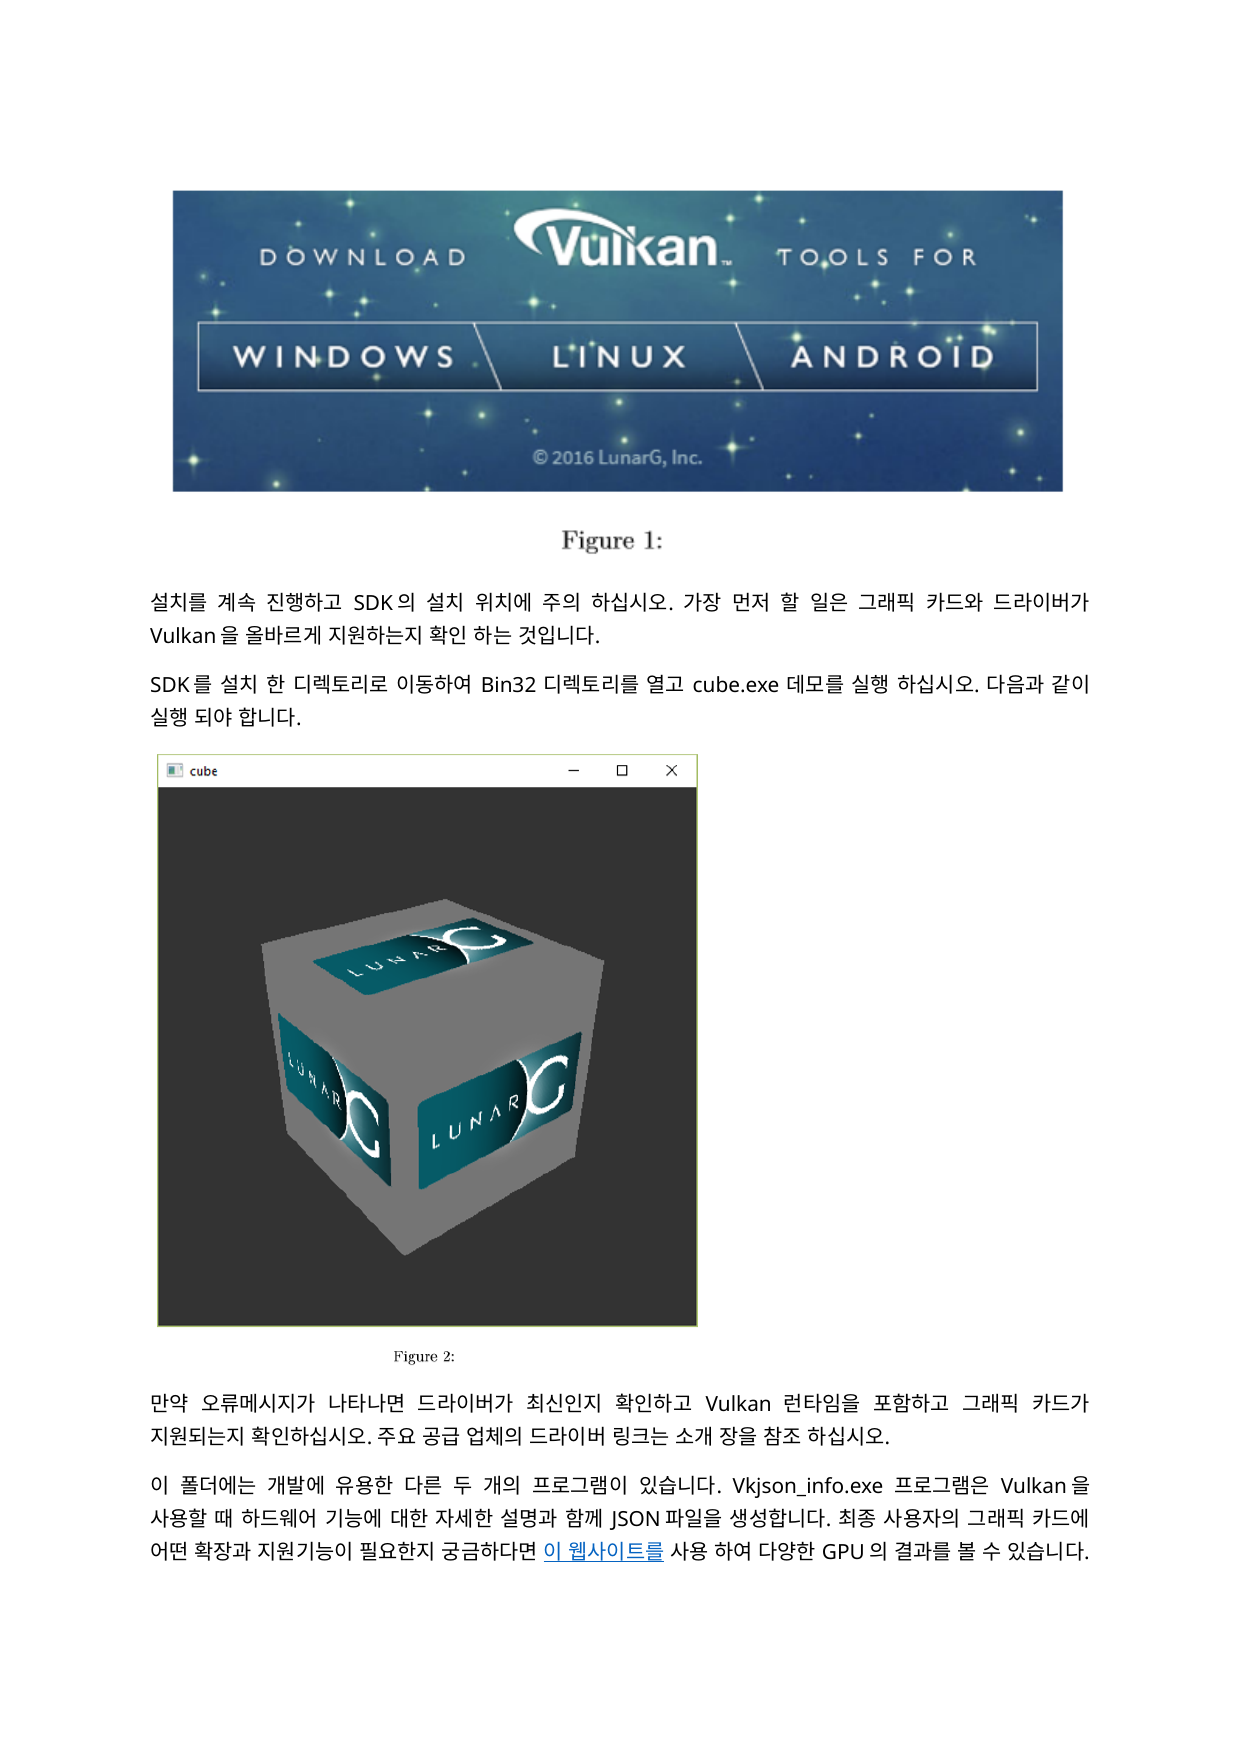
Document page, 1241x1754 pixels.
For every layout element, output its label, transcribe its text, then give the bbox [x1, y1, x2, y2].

text SDK를 설치 한 디렉토리로 이동하여 Bin32 디렉토리를 열고 cube.exe 데모를 실행 하십시오. 다음과 같이 실행 되야 합니다. [150, 668, 1090, 731]
picture [150, 750, 705, 1369]
text 설치를 계속 진행하고 SDK의 설치 위치에 주의 하십시오. 가장 먼저 할 일은 그래픽 카드와 드라이버가 Vulkan을 올바르게 지원하는지 확인 하는 것입니다. [150, 586, 1090, 649]
text 만약 오류메시지가 나타나면 드라이버가 최신인지 확인하고 Vulkan 런타임을 포함하고 그래픽 카드가 지원되는지 확인하십시오. 주요 공급 업체의 드라이버 링크는 소개 장을 참조 하십시오. [150, 1387, 1090, 1450]
picture [150, 177, 1091, 568]
text 이 폴더에는 개발에 유용한 다른 두 개의 프로그램이 있습니다. Vkjson_info.exe 프로그램은 Vulkan을 사용할 때 하드웨어 기능에 대한 자세한 설명과 함께 JSON파일을 생성합니다. 최종 사용자의 그래픽 카드에 어떤 확장과 지원기능이 필요한지 궁금하다면 이 웹사이트를 사용 하여 다양한 GPU의 결과를 볼 수 있습니다. [150, 1469, 1090, 1565]
